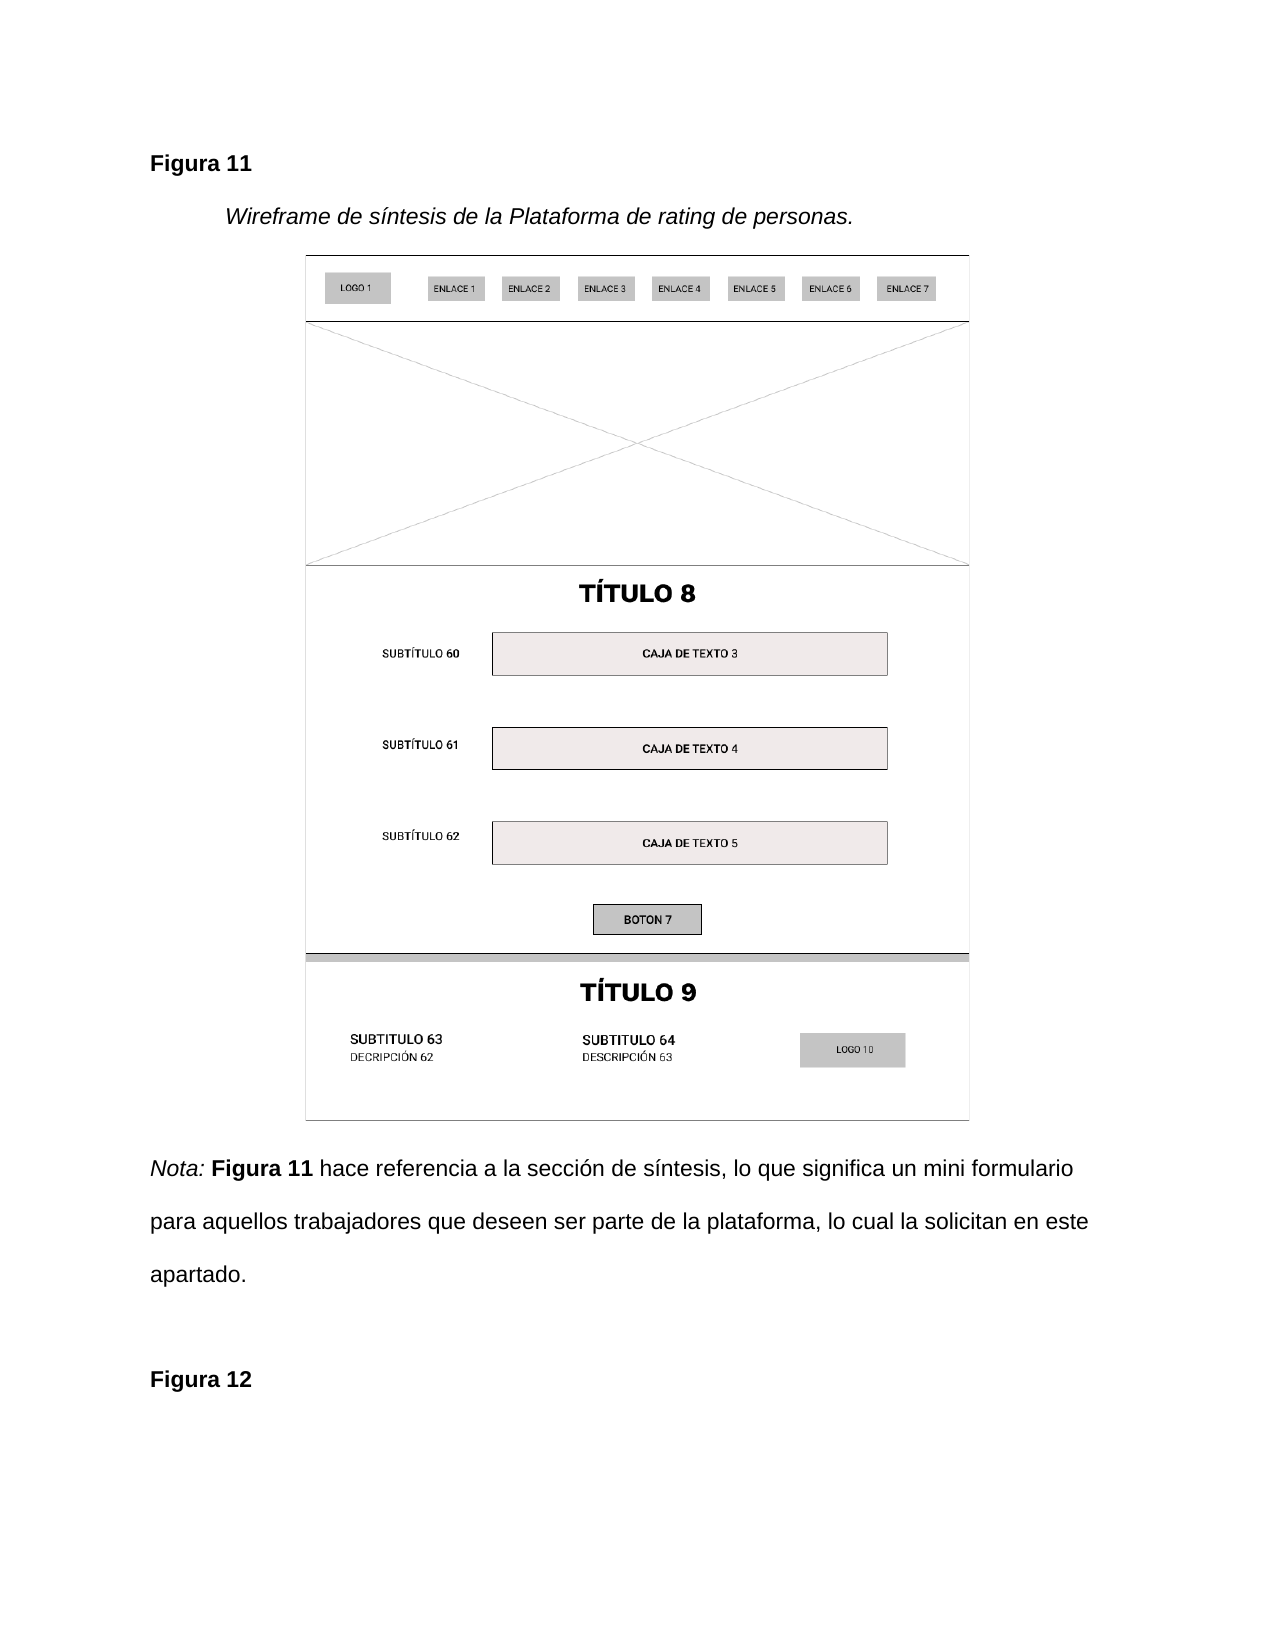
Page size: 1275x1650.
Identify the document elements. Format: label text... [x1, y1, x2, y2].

text Nota: Figura 11 hace referencia a la sección de síntesis, lo que significa un mini formulario para aquellos trabajadores que deseen ser parte de la plataforma, lo cual la solicitan en este apartado. [150, 1155, 1125, 1287]
text Figura 11 [150, 150, 1125, 176]
picture [305, 255, 970, 1121]
text Figura 12 [150, 1366, 1125, 1392]
text Wireframe de síntesis de la Plataforma de rating de personas. [225, 203, 1125, 229]
